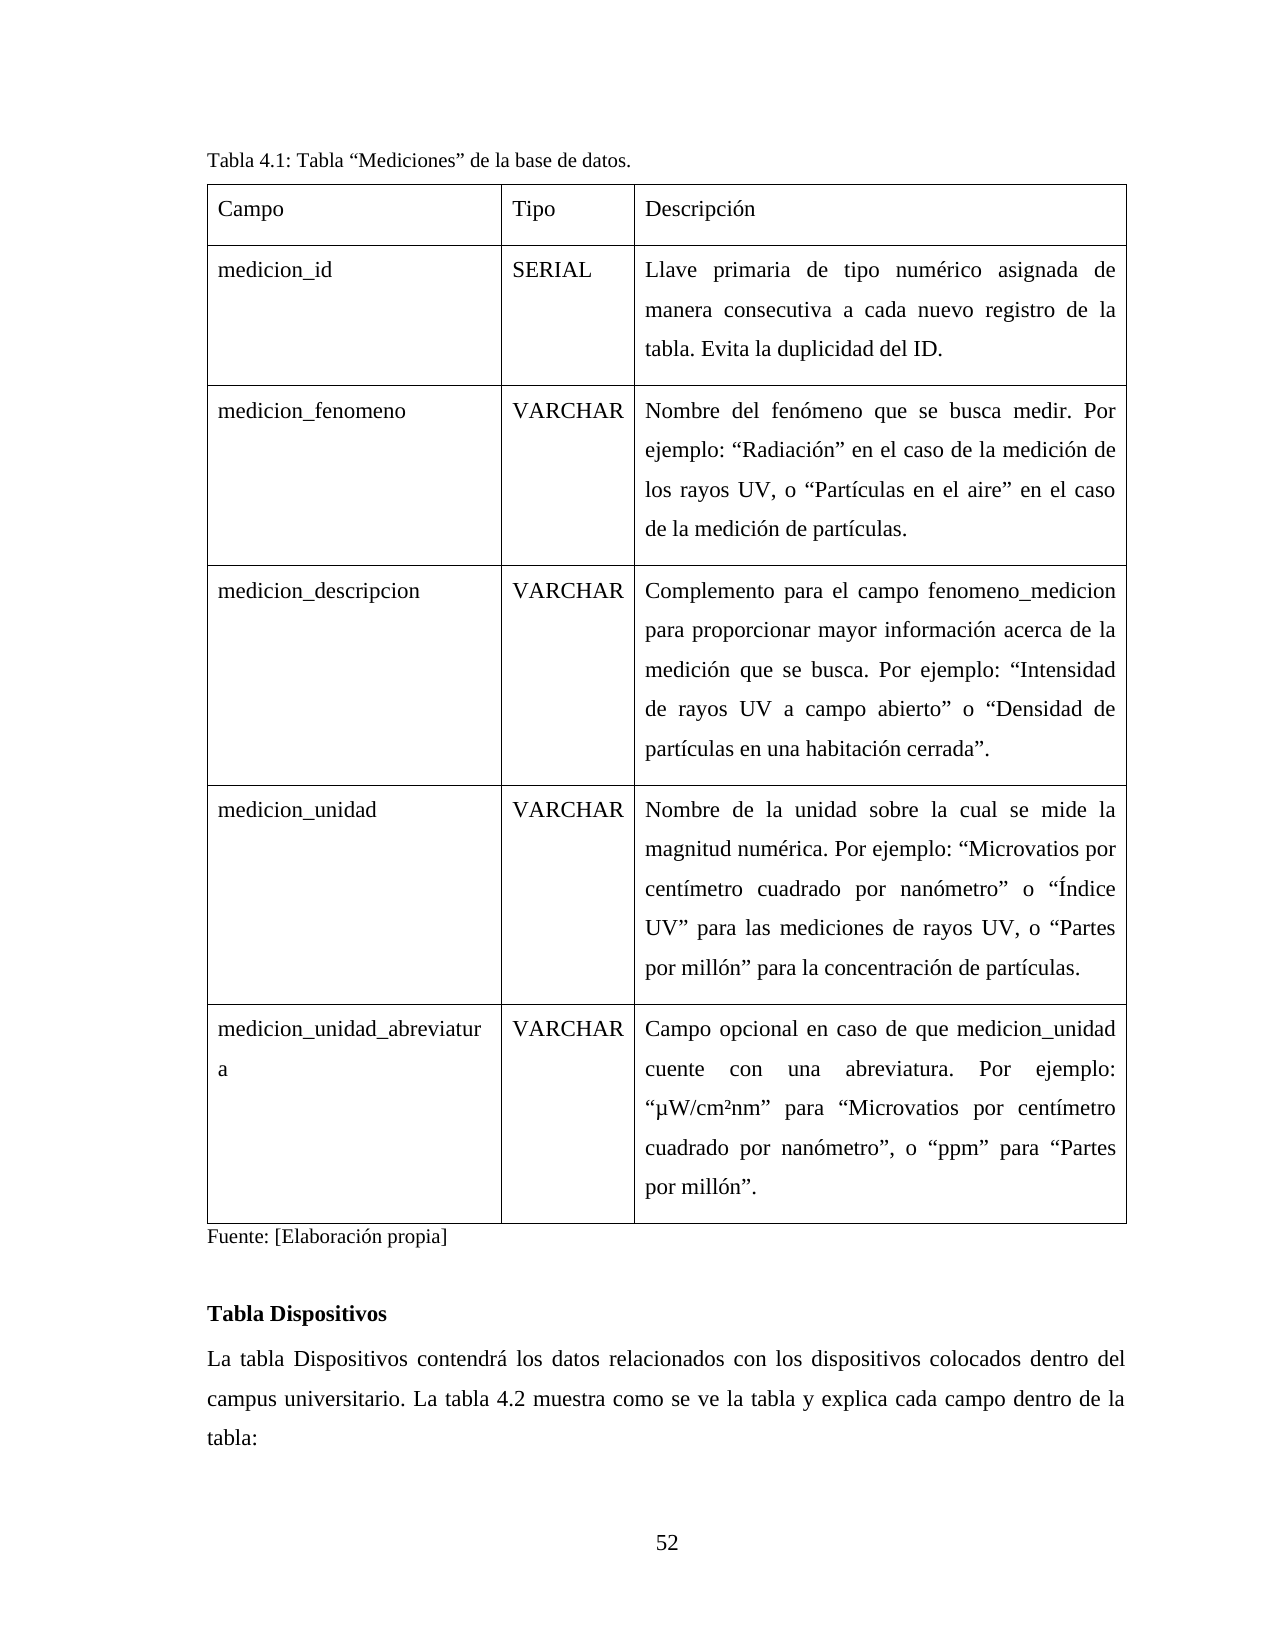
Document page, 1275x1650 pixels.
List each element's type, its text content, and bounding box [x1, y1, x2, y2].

table_cell VARCHAR [502, 1005, 634, 1223]
table_cell VARCHAR [502, 786, 634, 1004]
table_cell Complemento para el campo fenomeno_medicion para proporcionar mayor información acerca de la medición que se busca. Por ejemplo: “Intensidad de rayos UV a campo abierto” o “Densidad de partículas en una habitación cerrada”. [635, 566, 1126, 784]
table_cell VARCHAR [502, 566, 634, 784]
text La tabla Dispositivos contendrá los datos relacionados con los dispositivos colocados dentro del campus universitario. La tabla 4.2 muestra como se ve la tabla y explica cada campo dentro de la tabla: [207, 1345, 1127, 1451]
text Tabla 4.1: Tabla “Mediciones” de la base de datos. [207, 148, 1127, 172]
table_cell medicion_fenomeno [208, 386, 501, 565]
text Tabla Dispositivos [207, 1299, 1127, 1326]
table_cell Llave primaria de tipo numérico asignada de manera consecutiva a cada nuevo registro de la tabla. Evita la duplicidad del ID. [635, 246, 1126, 385]
table_cell Nombre de la unidad sobre la cual se mide la magnitud numérica. Por ejemplo: “Microvatios por centímetro cuadrado por nanómetro” o “Índice UV” para las mediciones de rayos UV, o “Partes por millón” para la concentración de partículas. [635, 786, 1126, 1004]
table_cell medicion_unidad_abreviatura [208, 1005, 501, 1223]
table_cell SERIAL [502, 246, 634, 385]
table_cell Nombre del fenómeno que se busca medir. Por ejemplo: “Radiación” en el caso de la medición de los rayos UV, o “Partículas en el aire” en el caso de la medición de partículas. [635, 386, 1126, 565]
table_cell Campo opcional en caso de que medicion_unidad cuente con una abreviatura. Por ejemplo: “µW/cm²nm” para “Microvatios por centímetro cuadrado por nanómetro”, o “ppm” para “Partes por millón”. [635, 1005, 1126, 1223]
table_cell medicion_id [208, 246, 501, 385]
table_header Tipo [502, 185, 634, 245]
table_header Campo [208, 185, 501, 245]
table_cell medicion_descripcion [208, 566, 501, 784]
table_header Descripción [635, 185, 1126, 245]
table_cell VARCHAR [502, 386, 634, 565]
text Fuente: [Elaboración propia] [207, 1224, 1127, 1248]
table_cell medicion_unidad [208, 786, 501, 1004]
